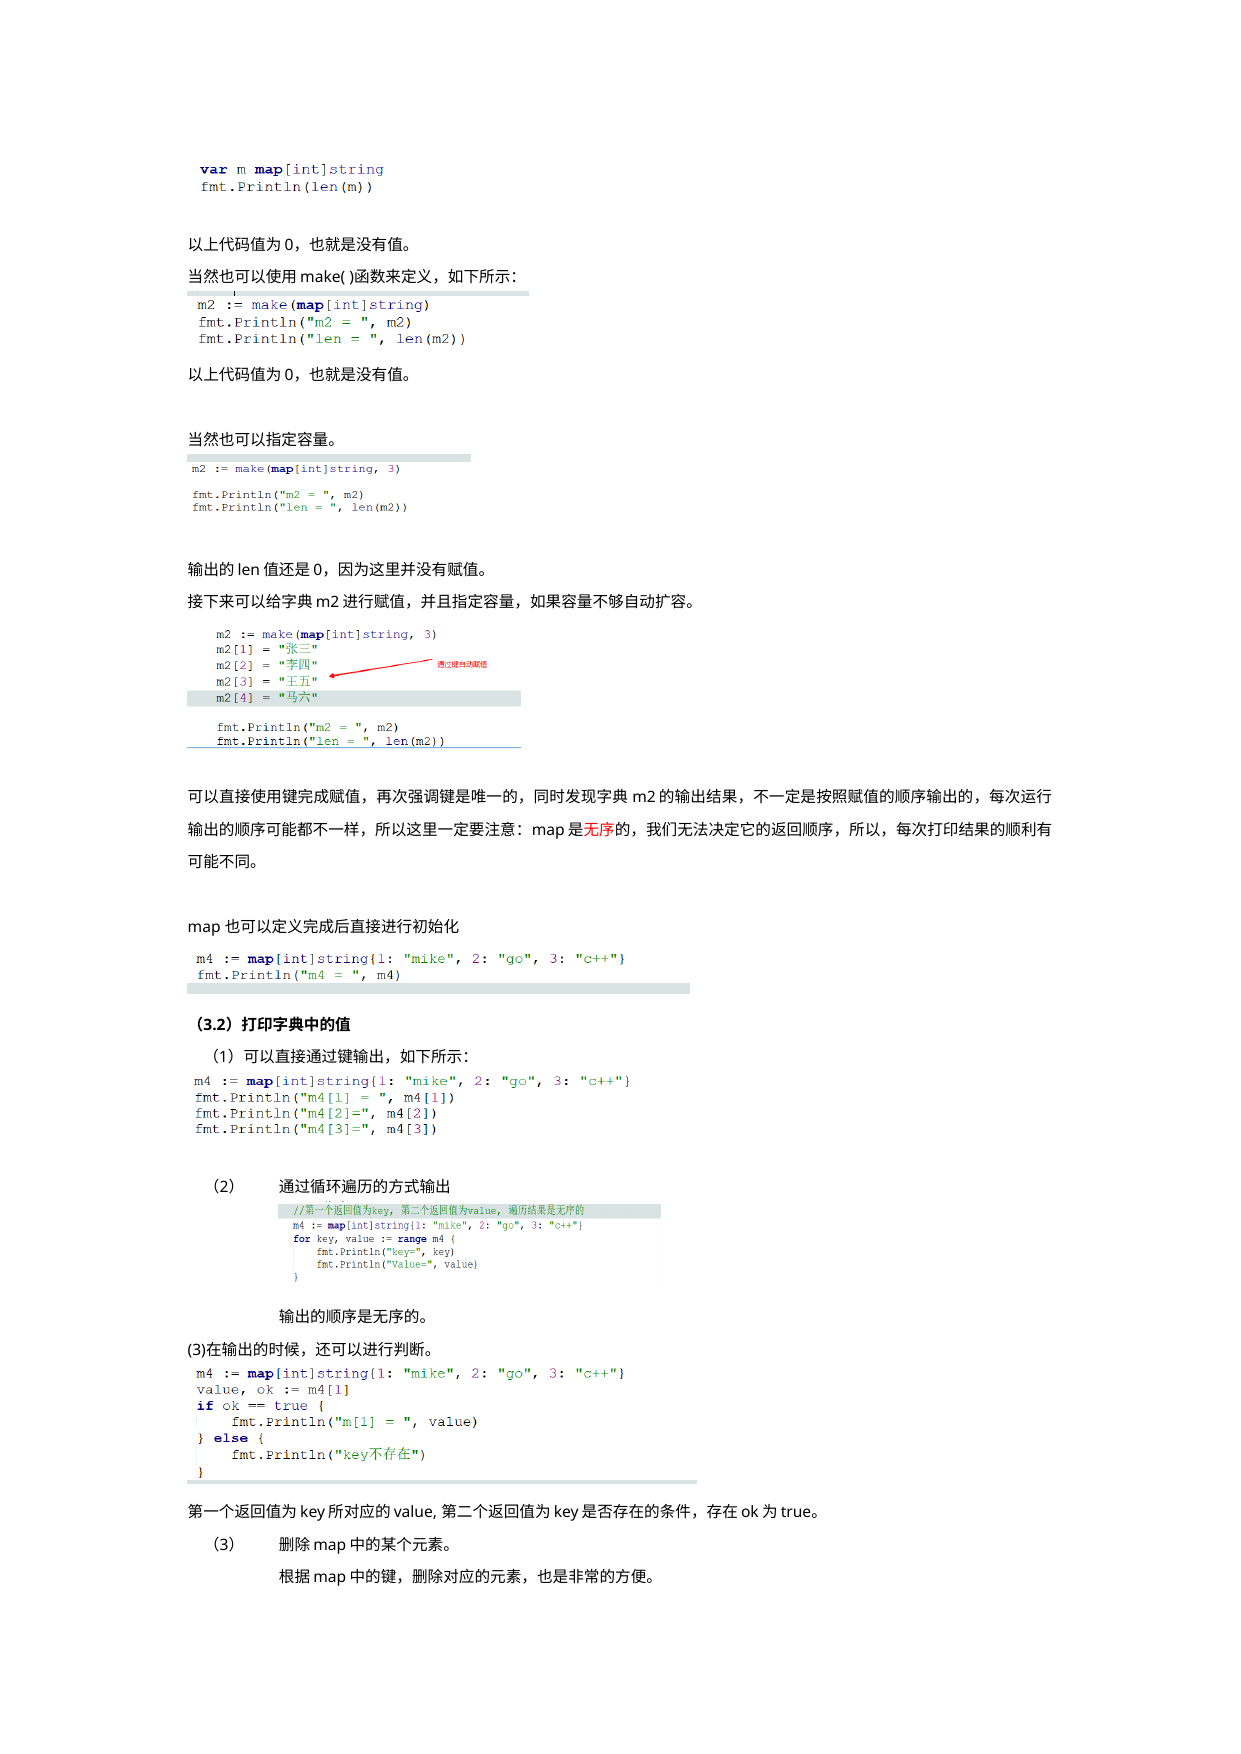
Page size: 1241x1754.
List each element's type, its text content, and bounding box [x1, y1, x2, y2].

picture [187, 1071, 686, 1141]
text 当然也可以指定容量。 [187, 422, 1053, 454]
text 当然也可以使用make( )函数来定义，如下所示： [187, 259, 1053, 292]
list 根据map中的键，删除对应的元素，也是非常的方便。 [279, 1559, 1053, 1592]
text 输出的len值还是0，因为这里并没有赋值。 [187, 552, 1053, 584]
picture [187, 454, 471, 525]
text 可以直接使用键完成赋值，再次强调键是唯一的，同时发现字典m2的输出结果，不一定是按照赋值的顺序输出的，每次运行输出的顺序可能都不一样，所以这里一定要注意：map是无序的，我们无法决定它的返回顺序，所以，每次打印结果的顺利有可能不同。 [187, 779, 1053, 877]
list 通过循环遍历的方式输出 [204, 1169, 1053, 1202]
text 第一个返回值为key所对应的value, 第二个返回值为key是否存在的条件，存在ok为true。 [187, 1494, 1053, 1527]
text 以上代码值为0，也就是没有值。 [187, 357, 1053, 389]
text (3)在输出的时候，还可以进行判断。 [187, 1332, 1053, 1364]
picture [278, 1201, 661, 1290]
picture [187, 161, 436, 201]
text map 也可以定义完成后直接进行初始化 [187, 909, 1053, 942]
text （3.2）打印字典中的值 [187, 1007, 1053, 1039]
text （1）可以直接通过键输出，如下所示： [187, 1039, 1053, 1072]
text 接下来可以给字典m2进行赋值，并且指定容量，如果容量不够自动扩容。 [187, 584, 1053, 617]
picture [187, 1364, 697, 1484]
list 删除map中的某个元素。 [204, 1527, 1053, 1559]
text 以上代码值为0，也就是没有值。 [187, 227, 1053, 259]
picture [187, 941, 690, 994]
picture [187, 291, 529, 349]
picture [187, 616, 521, 749]
list 输出的顺序是无序的。 [279, 1299, 1053, 1332]
